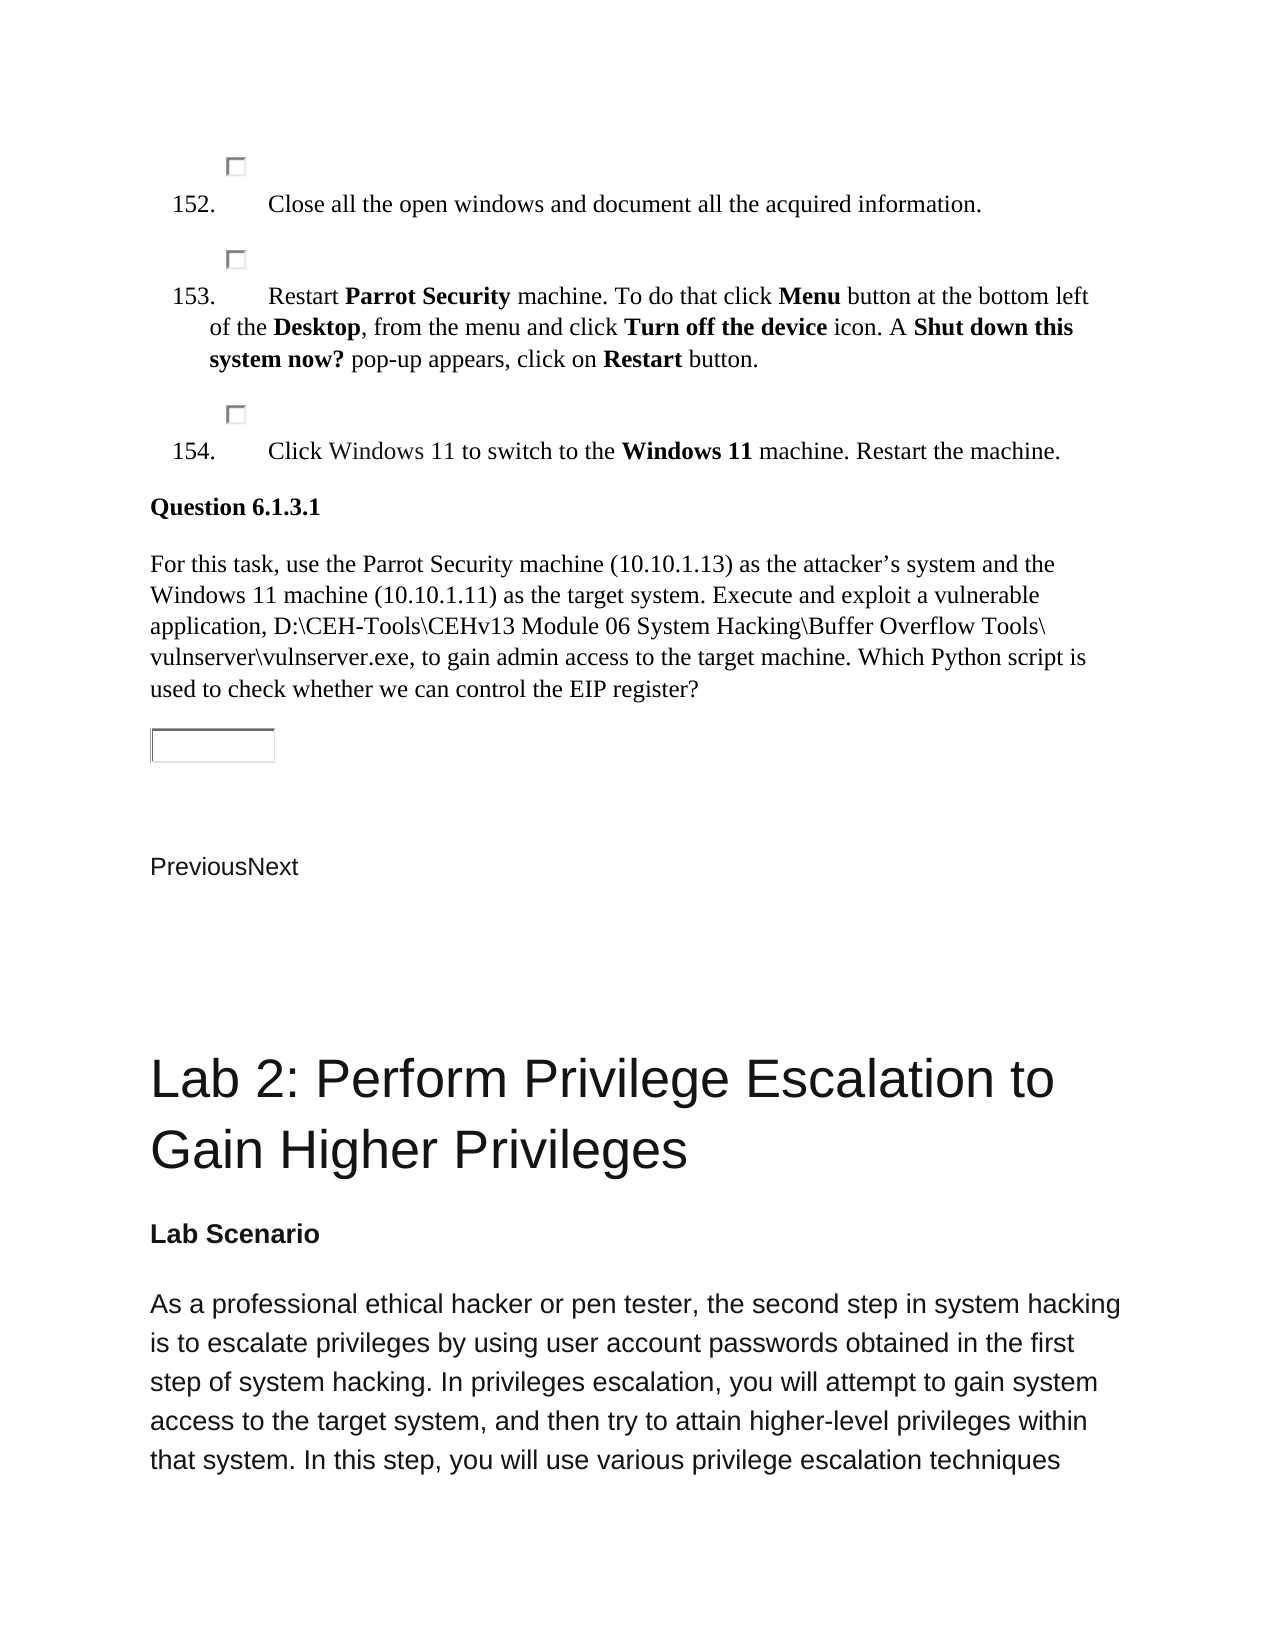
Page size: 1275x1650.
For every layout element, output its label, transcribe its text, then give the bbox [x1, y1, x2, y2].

list Click Windows 11 to switch to the Windows 11 machine. Restart the machine. [172, 397, 1094, 465]
text Lab 2: Perform Privilege Escalation to Gain Higher Privileges [150, 1039, 1125, 1179]
text Question 6.1.3.1 [150, 490, 1125, 521]
list Restart Parrot Security machine. To do that click Menu button at the bottom left of the Desktop, from the menu and click Turn off the device icon. A Shut down this system now? pop-up appears, click on Restart button. [172, 242, 1094, 372]
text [150, 1281, 1125, 1476]
text Lab Scenario [150, 1211, 1125, 1249]
text For this task, use the Parrot Security machine (10.10.1.13) as the attacker’s system and the Windows 11 machine (10.10.1.11) as the target system. Execute and exploit a vulnerable application, D:\CEH-Tools\CEHv13 Module 06 System Hacking\Buffer Overflow Tools\vulnserver\vulnserver.exe, to gain admin access to the target machine. Which Python script is used to check whether we can control the EIP register? [150, 546, 1125, 702]
text PreviousNext [150, 846, 1125, 880]
list Close all the open windows and document all the acquired information. [172, 150, 1094, 217]
